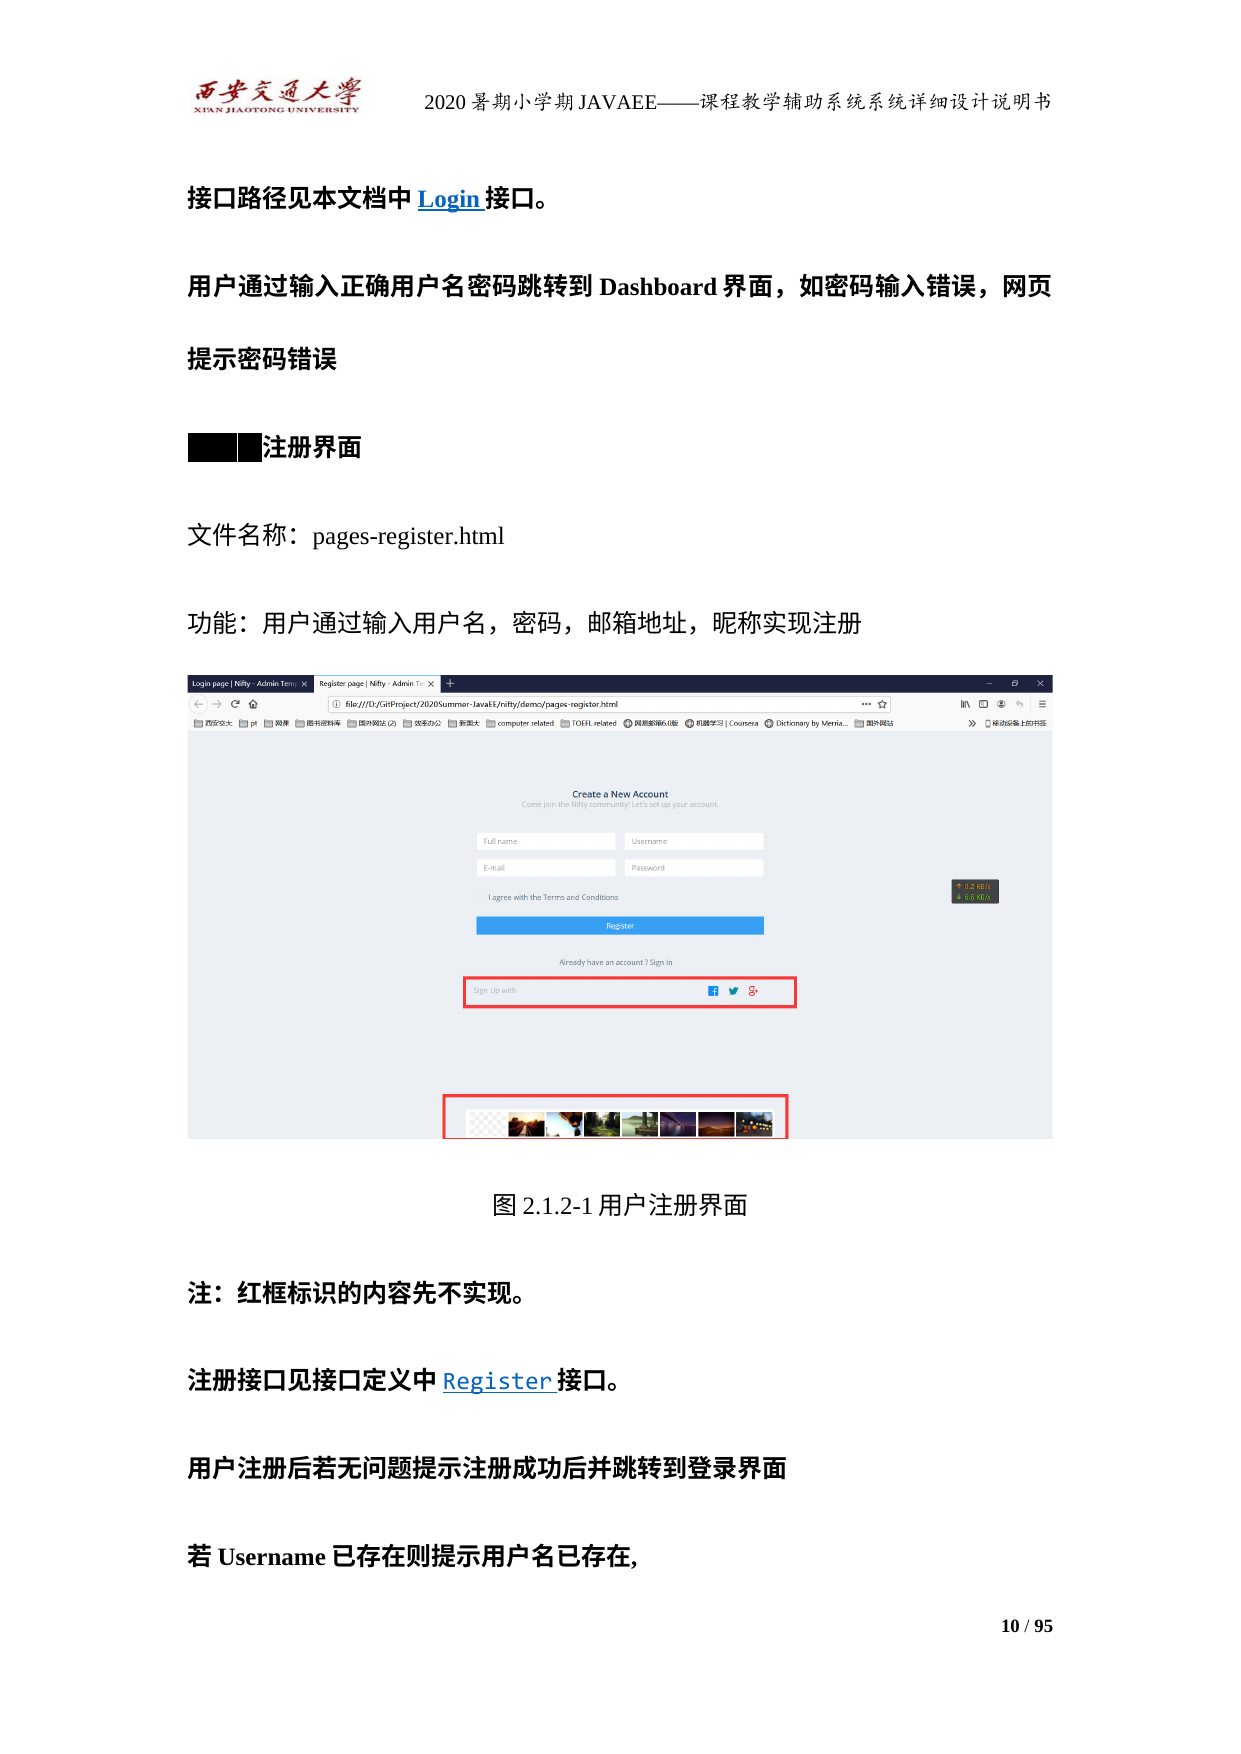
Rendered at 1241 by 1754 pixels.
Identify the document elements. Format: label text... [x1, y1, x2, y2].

text 注册接口见接口定义中Register接口。 [187, 1345, 1053, 1413]
text 若Username已存在则提示用户名已存在, [187, 1520, 1053, 1588]
picture [187, 675, 1053, 1139]
text 注：红框标识的内容先不实现。 [187, 1257, 1053, 1325]
text 文件名称：pages-register.html [187, 499, 1053, 567]
subtitle 注册界面 [187, 412, 1053, 480]
text 功能：用户通过输入用户名，密码，邮箱地址，昵称实现注册 [187, 587, 1053, 655]
text 用户通过输入正确用户名密码跳转到Dashboard界面，如密码输入错误，网页提示密码错误 [187, 251, 1053, 392]
text 接口路径见本文档中Login接口。 [187, 163, 1053, 231]
text 用户注册后若无问题提示注册成功后并跳转到登录界面 [187, 1433, 1053, 1501]
text 图2.1.2-1用户注册界面 [187, 1169, 1053, 1237]
picture [189, 77, 364, 114]
